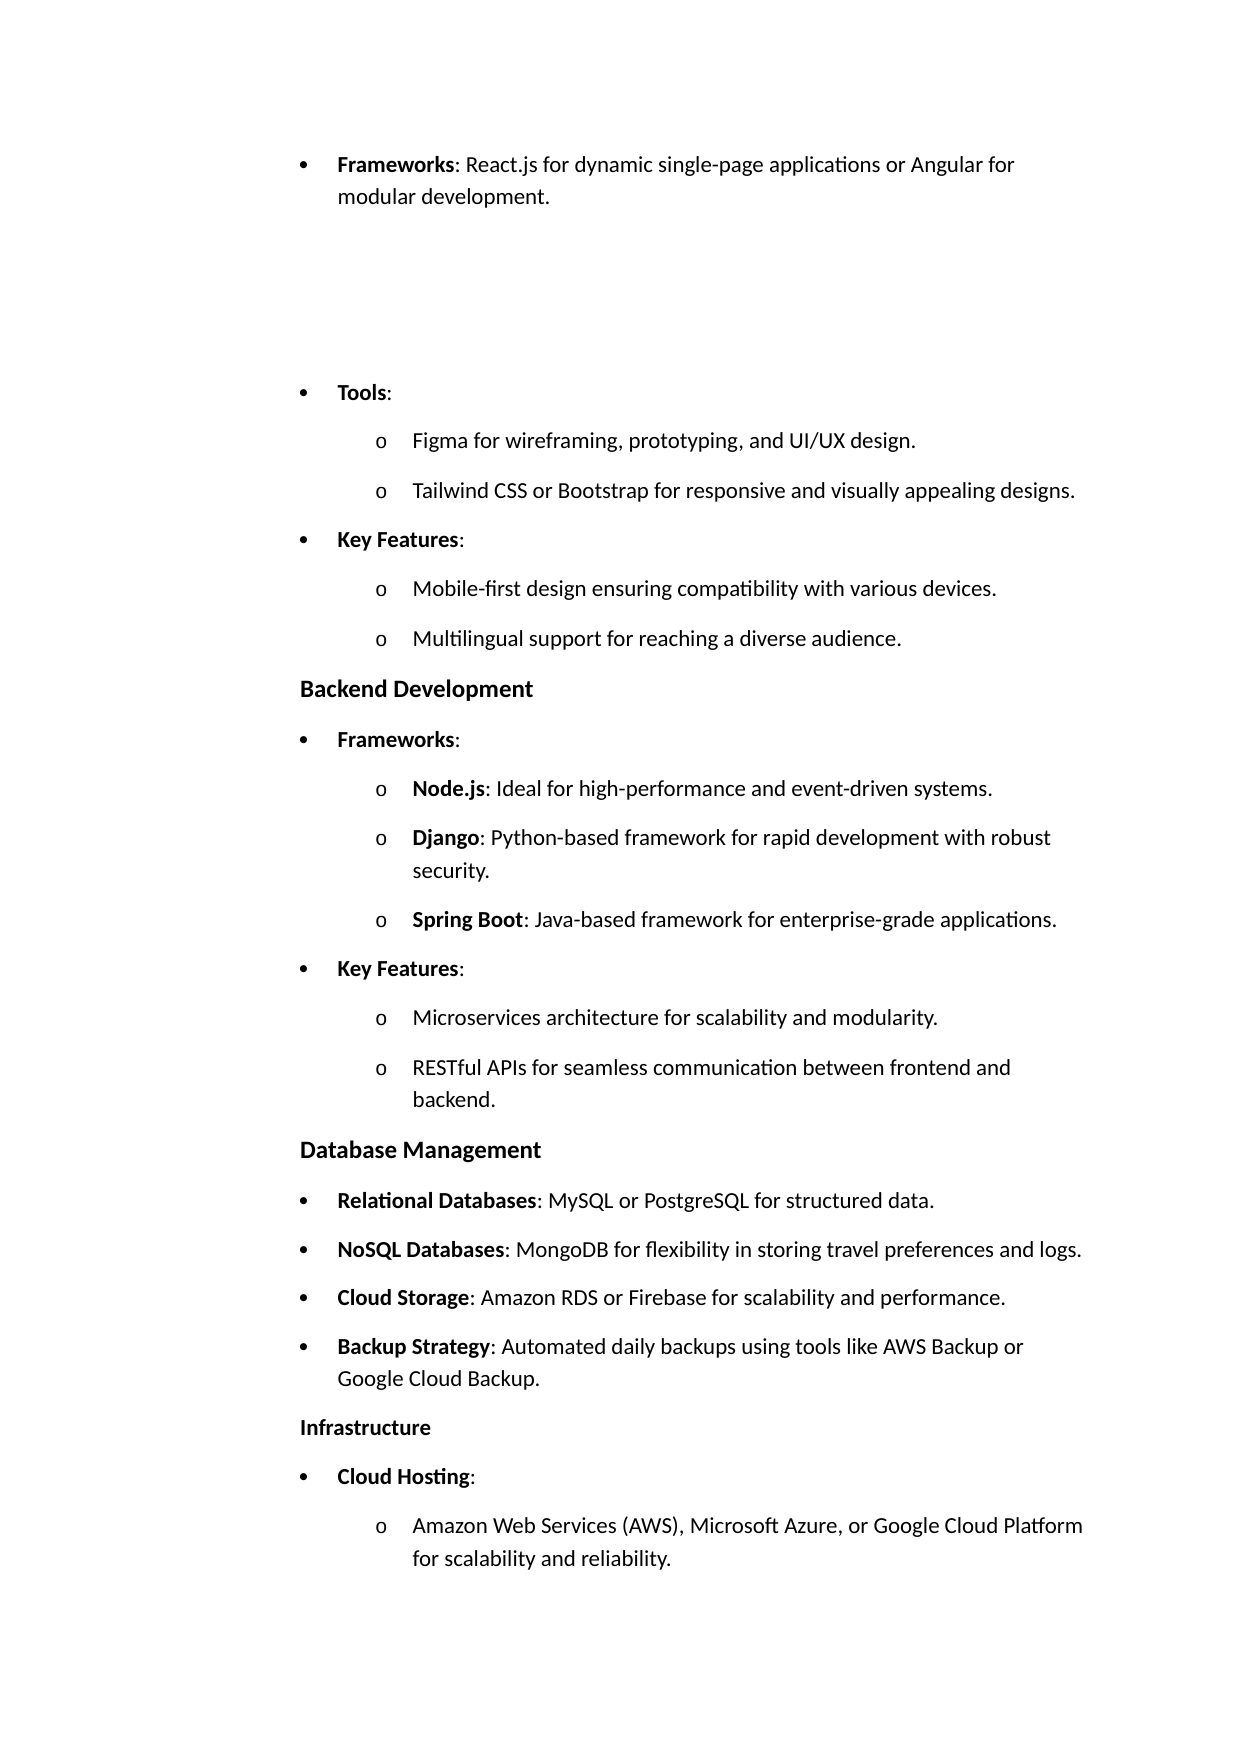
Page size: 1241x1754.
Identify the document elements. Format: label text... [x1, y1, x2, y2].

text Database Management [225, 1134, 1090, 1165]
list Microservices architecture for scalability and modularity. [375, 1003, 1090, 1032]
list Key Features: [300, 954, 1090, 982]
text Infrastructure [225, 1413, 1090, 1441]
list Figma for wireframing, prototyping, and UI/UX design. [375, 426, 1090, 455]
list Tools: [300, 378, 1090, 406]
list Mobile-first design ensuring compatibility with various devices. [375, 574, 1090, 603]
list Frameworks: React.js for dynamic single-page applications or Angular for modular development. [300, 150, 1090, 210]
list NoSQL Databases: MongoDB for flexibility in storing travel preferences and logs. [300, 1235, 1090, 1263]
list Amazon Web Services (AWS), Microsoft Azure, or Google Cloud Platform for scalability and reliability. [375, 1511, 1090, 1572]
list Node.js: Ideal for high-performance and event-driven systems. [375, 774, 1090, 802]
list Frameworks: [300, 725, 1090, 753]
list Backup Strategy: Automated daily backups using tools like AWS Backup or Google Cloud Backup. [300, 1332, 1090, 1393]
list Key Features: [300, 525, 1090, 553]
list Django: Python-based framework for rapid development with robust security. [375, 823, 1090, 884]
list Spring Boot: Java-based framework for enterprise-grade applications. [375, 905, 1090, 933]
text Backend Development [225, 673, 1090, 704]
list Cloud Storage: Amazon RDS or Firebase for scalability and performance. [300, 1283, 1090, 1312]
list Cloud Hosting: [300, 1462, 1090, 1490]
list RESTful APIs for seamless communication between frontend and backend. [375, 1053, 1090, 1113]
list Tailwind CSS or Bootstrap for responsive and visually appealing designs. [375, 476, 1090, 504]
list Multilingual support for reaching a diverse audience. [375, 624, 1090, 652]
list Relational Databases: MySQL or PostgreSQL for structured data. [300, 1186, 1090, 1214]
